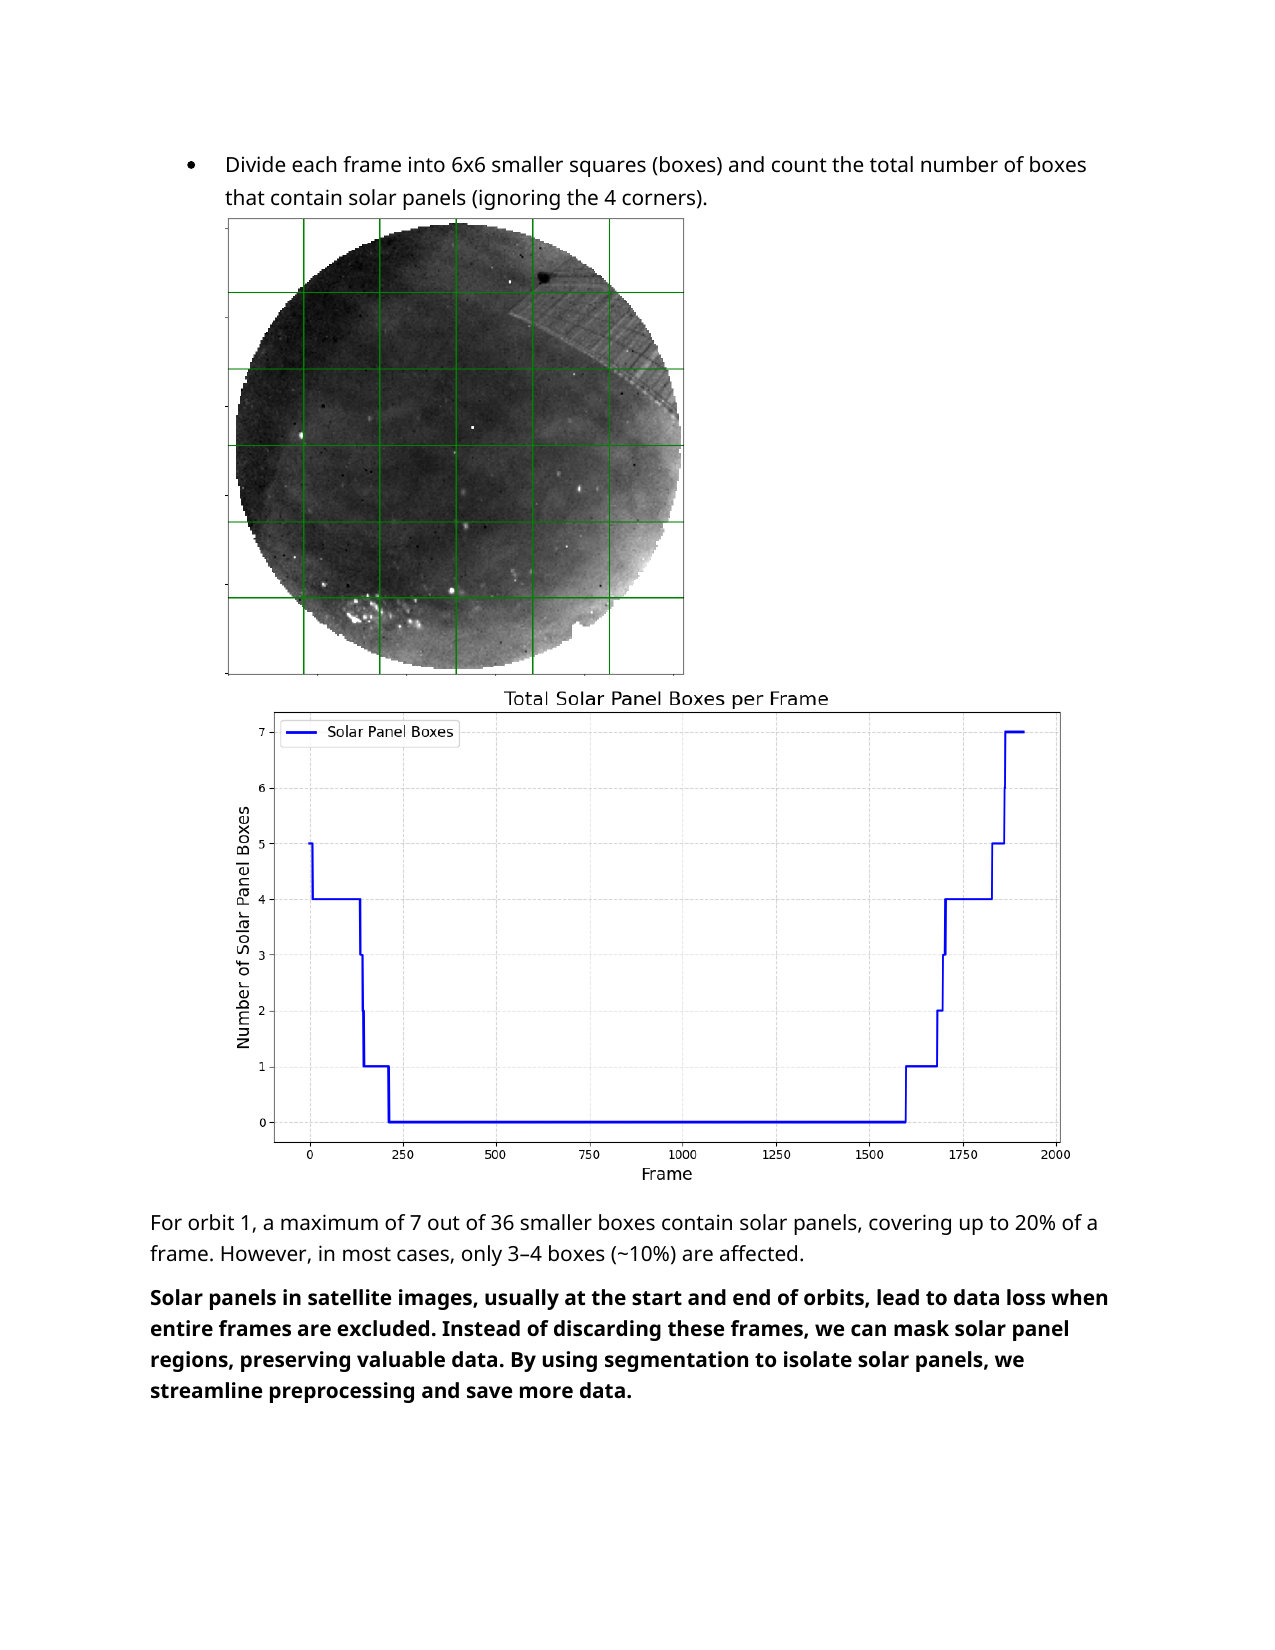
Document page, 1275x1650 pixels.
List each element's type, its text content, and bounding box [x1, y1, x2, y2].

list Divide each frame into 6x6 smaller squares (boxes) and count the total number of boxes that contain solar panels (ignoring the 4 corners). [187, 150, 1125, 211]
picture [225, 679, 1079, 1187]
text Solar panels in satellite images, usually at the start and end of orbits, lead to data loss when entire frames are excluded. Instead of discarding these frames, we can mask solar panel regions, preserving valuable data. By using segmentation to isolate solar panels, we streamline preprocessing and save more data. [150, 1283, 1125, 1405]
text For orbit 1, a maximum of 7 out of 36 smaller boxes contain solar panels, covering up to 20% of a frame. However, in most cases, only 3–4 boxes (~10%) are affected. [150, 1208, 1125, 1267]
picture [225, 215, 687, 676]
